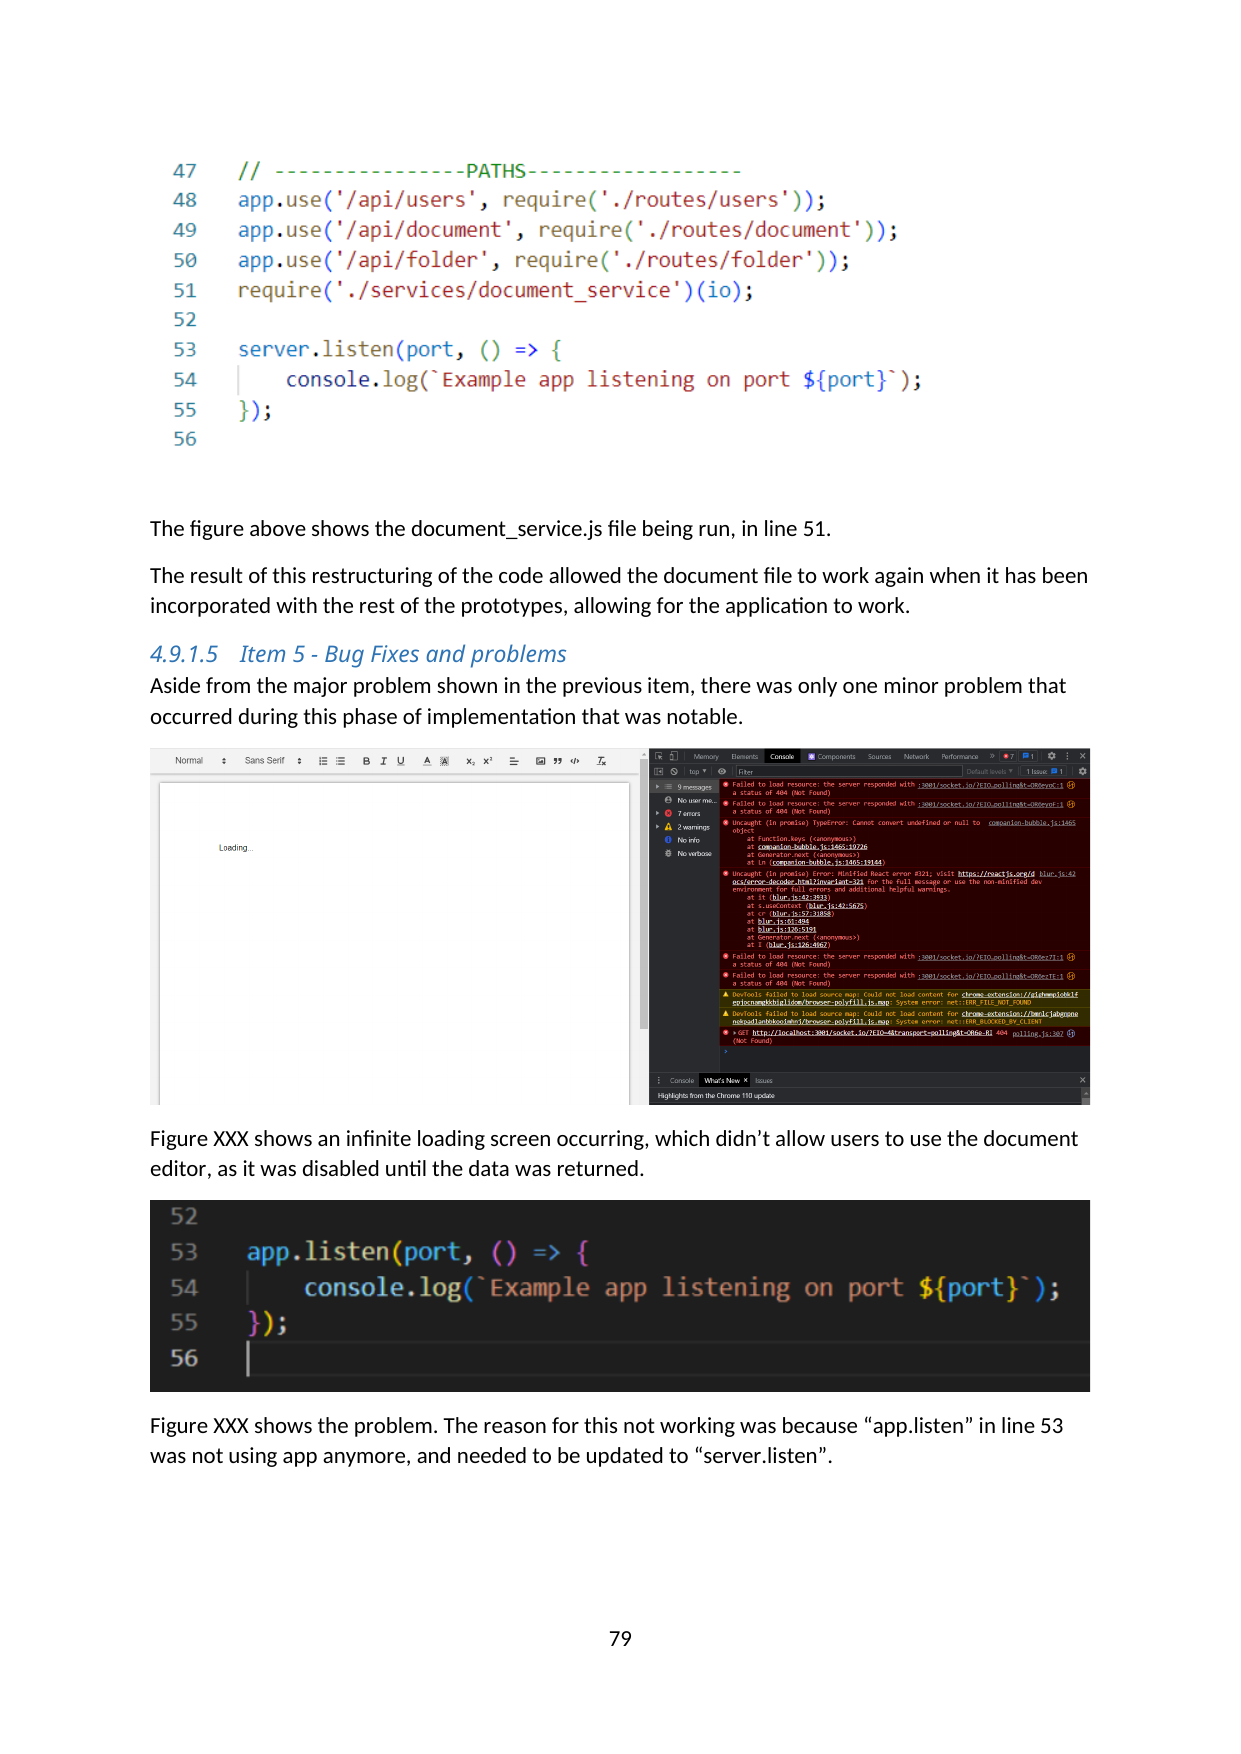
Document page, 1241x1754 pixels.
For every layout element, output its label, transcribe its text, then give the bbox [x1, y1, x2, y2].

picture [150, 748, 1091, 1105]
picture [150, 150, 984, 496]
text The figure above shows the document_service.js file being run, in line 51. [150, 514, 1090, 542]
text Aside from the major problem shown in the previous item, there was only one minor problem that occurred during this phase of implementation that was notable. [150, 672, 1090, 730]
text The result of this restructuring of the code allowed the document file to work again when it has been incorporated with the rest of the prototypes, allowing for the application to work. [150, 561, 1090, 619]
text Figure XXX shows the problem. The reason for this not working was because “app.listen” in line 53 was not using app anymore, and needed to be updated to “server.listen”. [150, 1411, 1090, 1469]
subtitle Item 5 - Bug Fixes and problems [150, 638, 1090, 669]
picture [150, 1200, 1091, 1392]
text Figure XXX shows an infinite loading screen occurring, which didn’t allow users to use the document editor, as it was disabled until the data was returned. [150, 1124, 1090, 1182]
